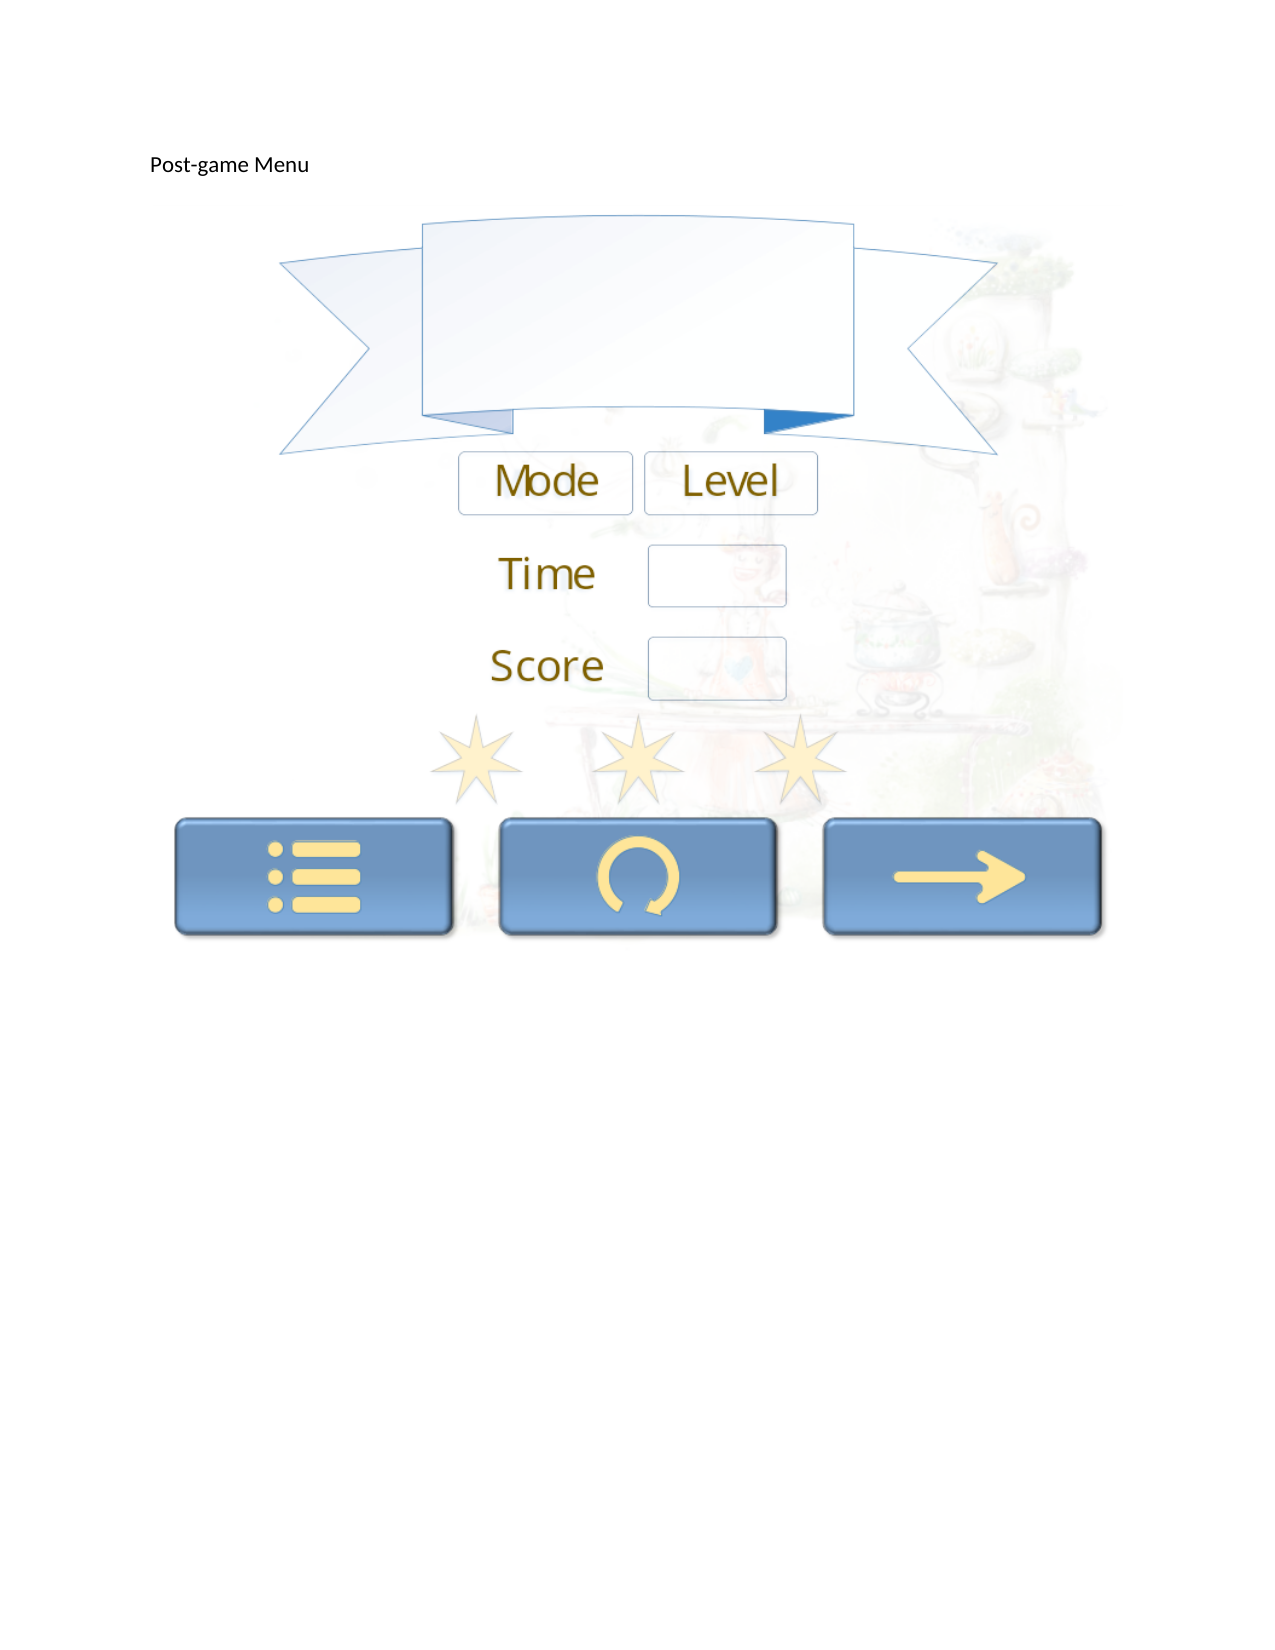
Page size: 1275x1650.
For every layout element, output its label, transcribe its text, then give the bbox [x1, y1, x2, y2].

text Post-game Menu [150, 150, 1125, 178]
